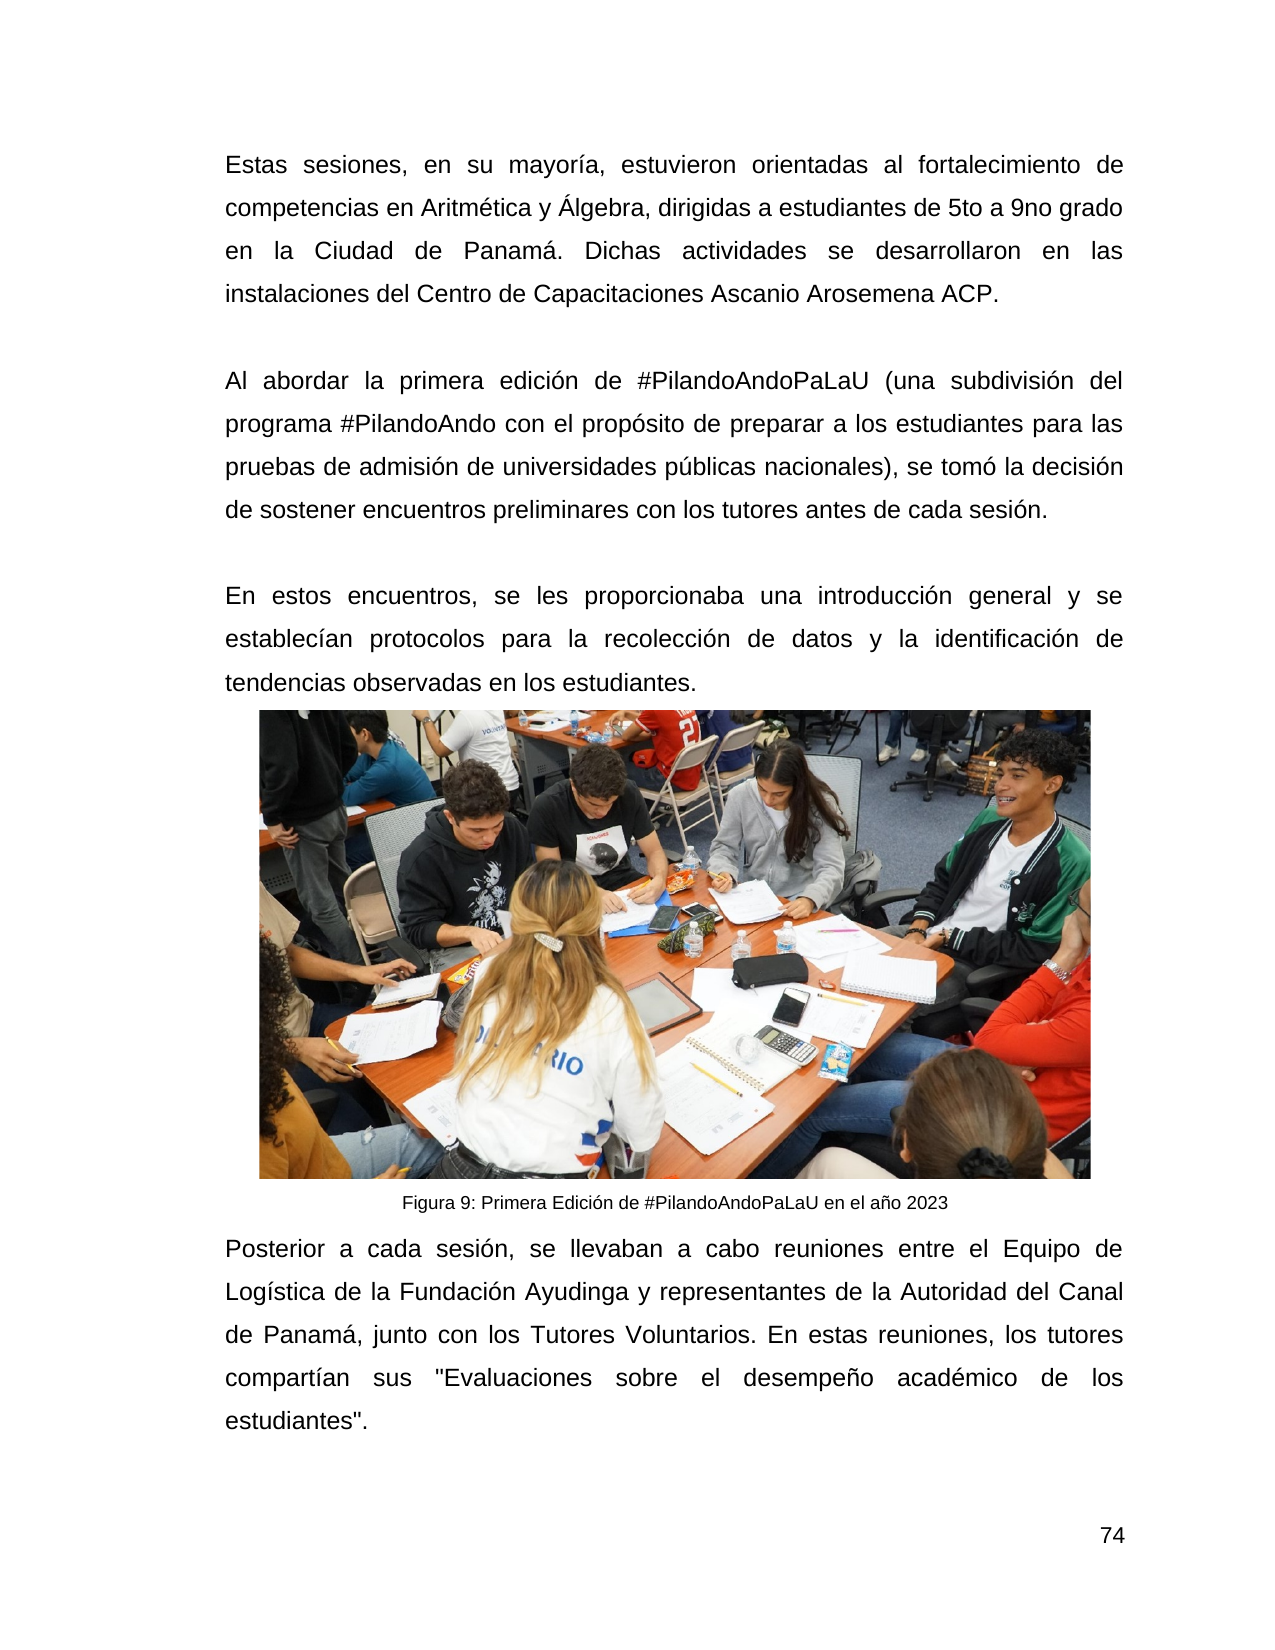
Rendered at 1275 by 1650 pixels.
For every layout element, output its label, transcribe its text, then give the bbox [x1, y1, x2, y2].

text Figura 9: Primera Edición de #PilandoAndoPaLaU en el año 2023 [225, 1191, 1125, 1213]
picture [259, 710, 1091, 1179]
text Al abordar la primera edición de #PilandoAndoPaLaU (una subdivisión del programa #PilandoAndo con el propósito de preparar a los estudiantes para las pruebas de admisión de universidades públicas nacionales), se tomó la decisión de sostener encuentros preliminares con los tutores antes de cada sesión. [225, 366, 1125, 524]
text En estos encuentros, se les proporcionaba una introducción general y se establecían protocolos para la recolección de datos y la identificación de tendencias observadas en los estudiantes. [225, 581, 1125, 696]
text Estas sesiones, en su mayoría, estuvieron orientadas al fortalecimiento de competencias en Aritmética y Álgebra, dirigidas a estudiantes de 5to a 9no grado en la Ciudad de Panamá. Dichas actividades se desarrollaron en las instalaciones del Centro de Capacitaciones Ascanio Arosemena ACP. [225, 150, 1125, 308]
text Posterior a cada sesión, se llevaban a cabo reuniones entre el Equipo de Logística de la Fundación Ayudinga y representantes de la Autoridad del Canal de Panamá, junto con los Tutores Voluntarios. En estas reuniones, los tutores compartían sus "Evaluaciones sobre el desempeño académico de los estudiantes". [225, 1234, 1125, 1435]
